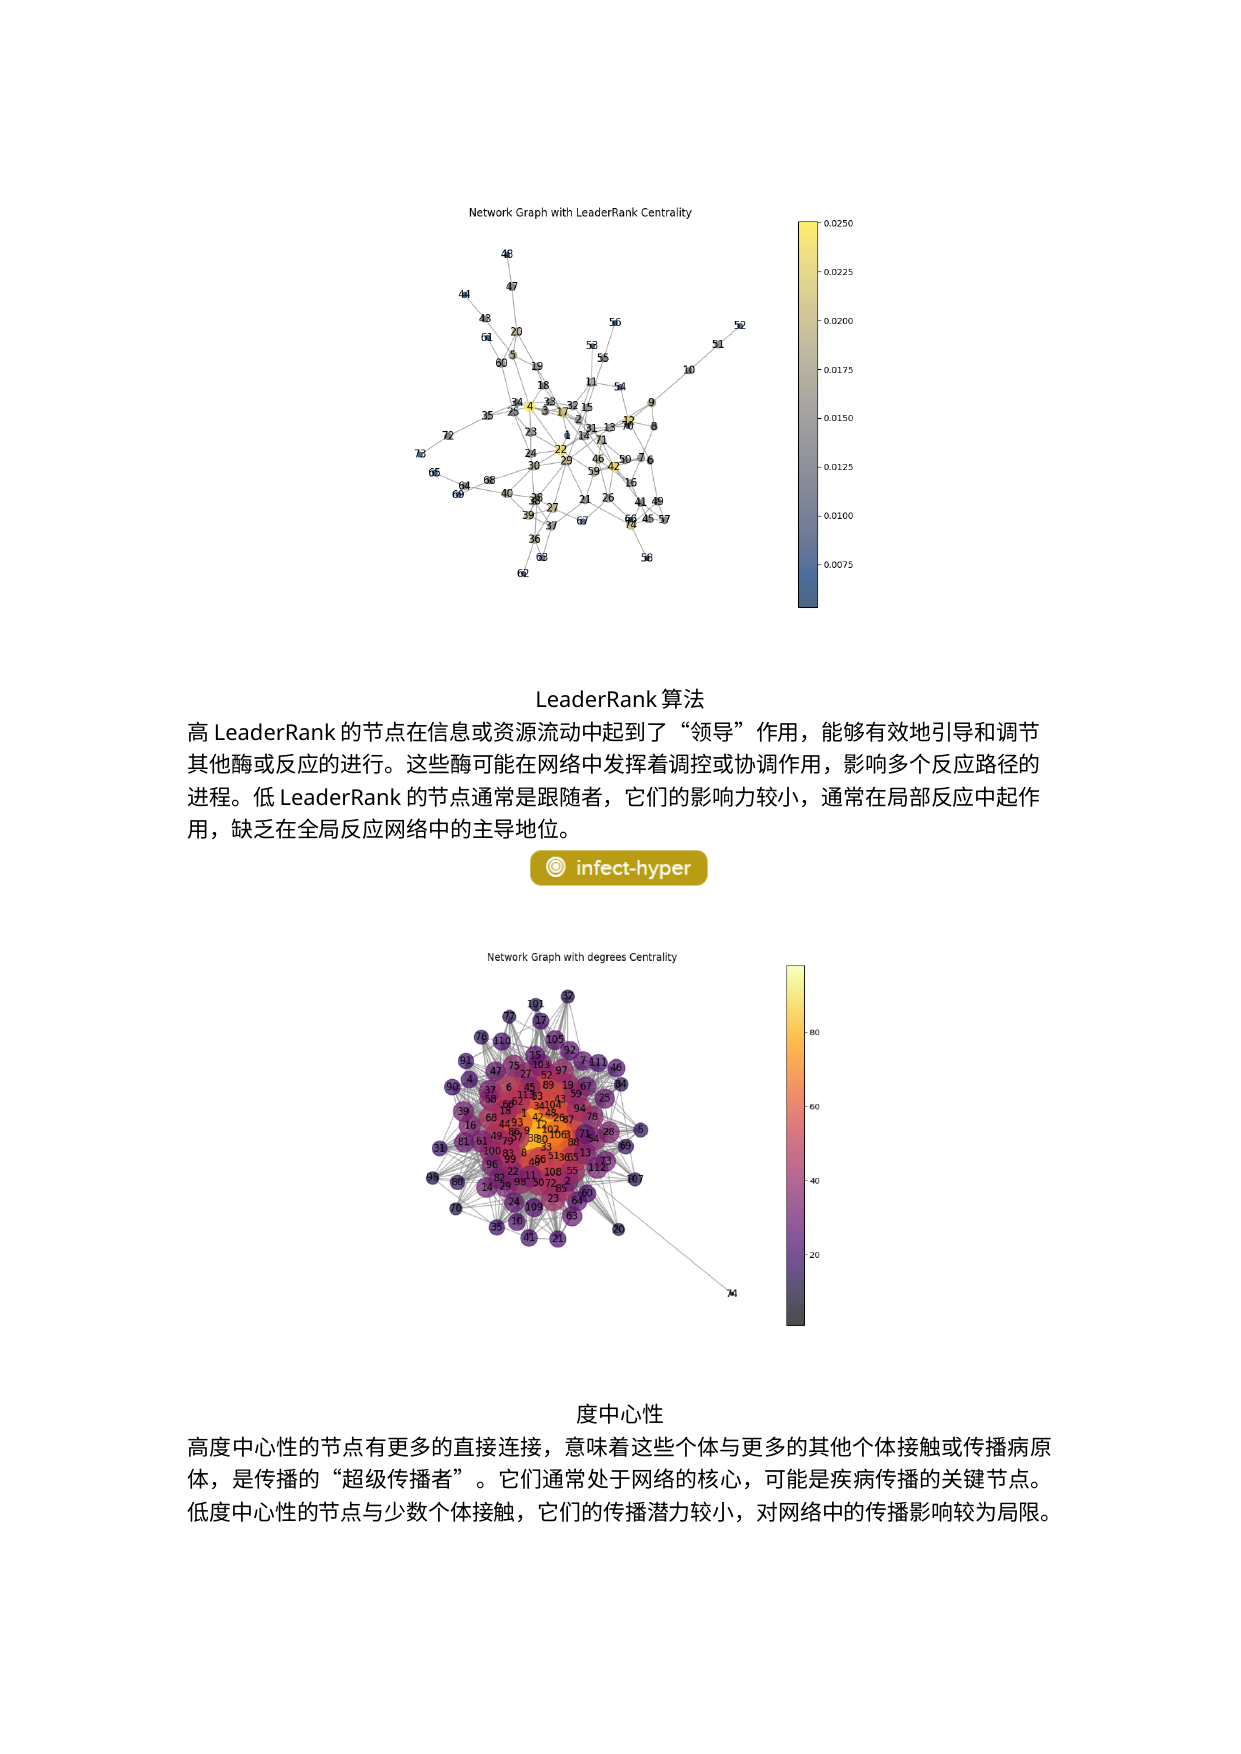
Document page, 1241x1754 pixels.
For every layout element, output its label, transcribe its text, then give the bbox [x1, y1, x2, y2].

text 高LeaderRank的节点在信息或资源流动中起到了“领导”作用，能够有效地引导和调节其他酶或反应的进行。这些酶可能在网络中发挥着调控或协调作用，影响多个反应路径的进程。低LeaderRank的节点通常是跟随者，它们的影响力较小，通常在局部反应中起作用，缺乏在全局反应网络中的主导地位。 [187, 714, 1053, 844]
text 高度中心性的节点有更多的直接连接，意味着这些个体与更多的其他个体接触或传播病原体，是传播的“超级传播者”。它们通常处于网络的核心，可能是疾病传播的关键节点。低度中心性的节点与少数个体接触，它们的传播潜力较小，对网络中的传播影响较为局限。 [187, 1429, 1053, 1527]
text 度中心性 [187, 1397, 1053, 1429]
picture [308, 162, 933, 662]
text LeaderRank算法 [187, 682, 1053, 714]
picture [523, 844, 717, 893]
picture [328, 909, 912, 1376]
